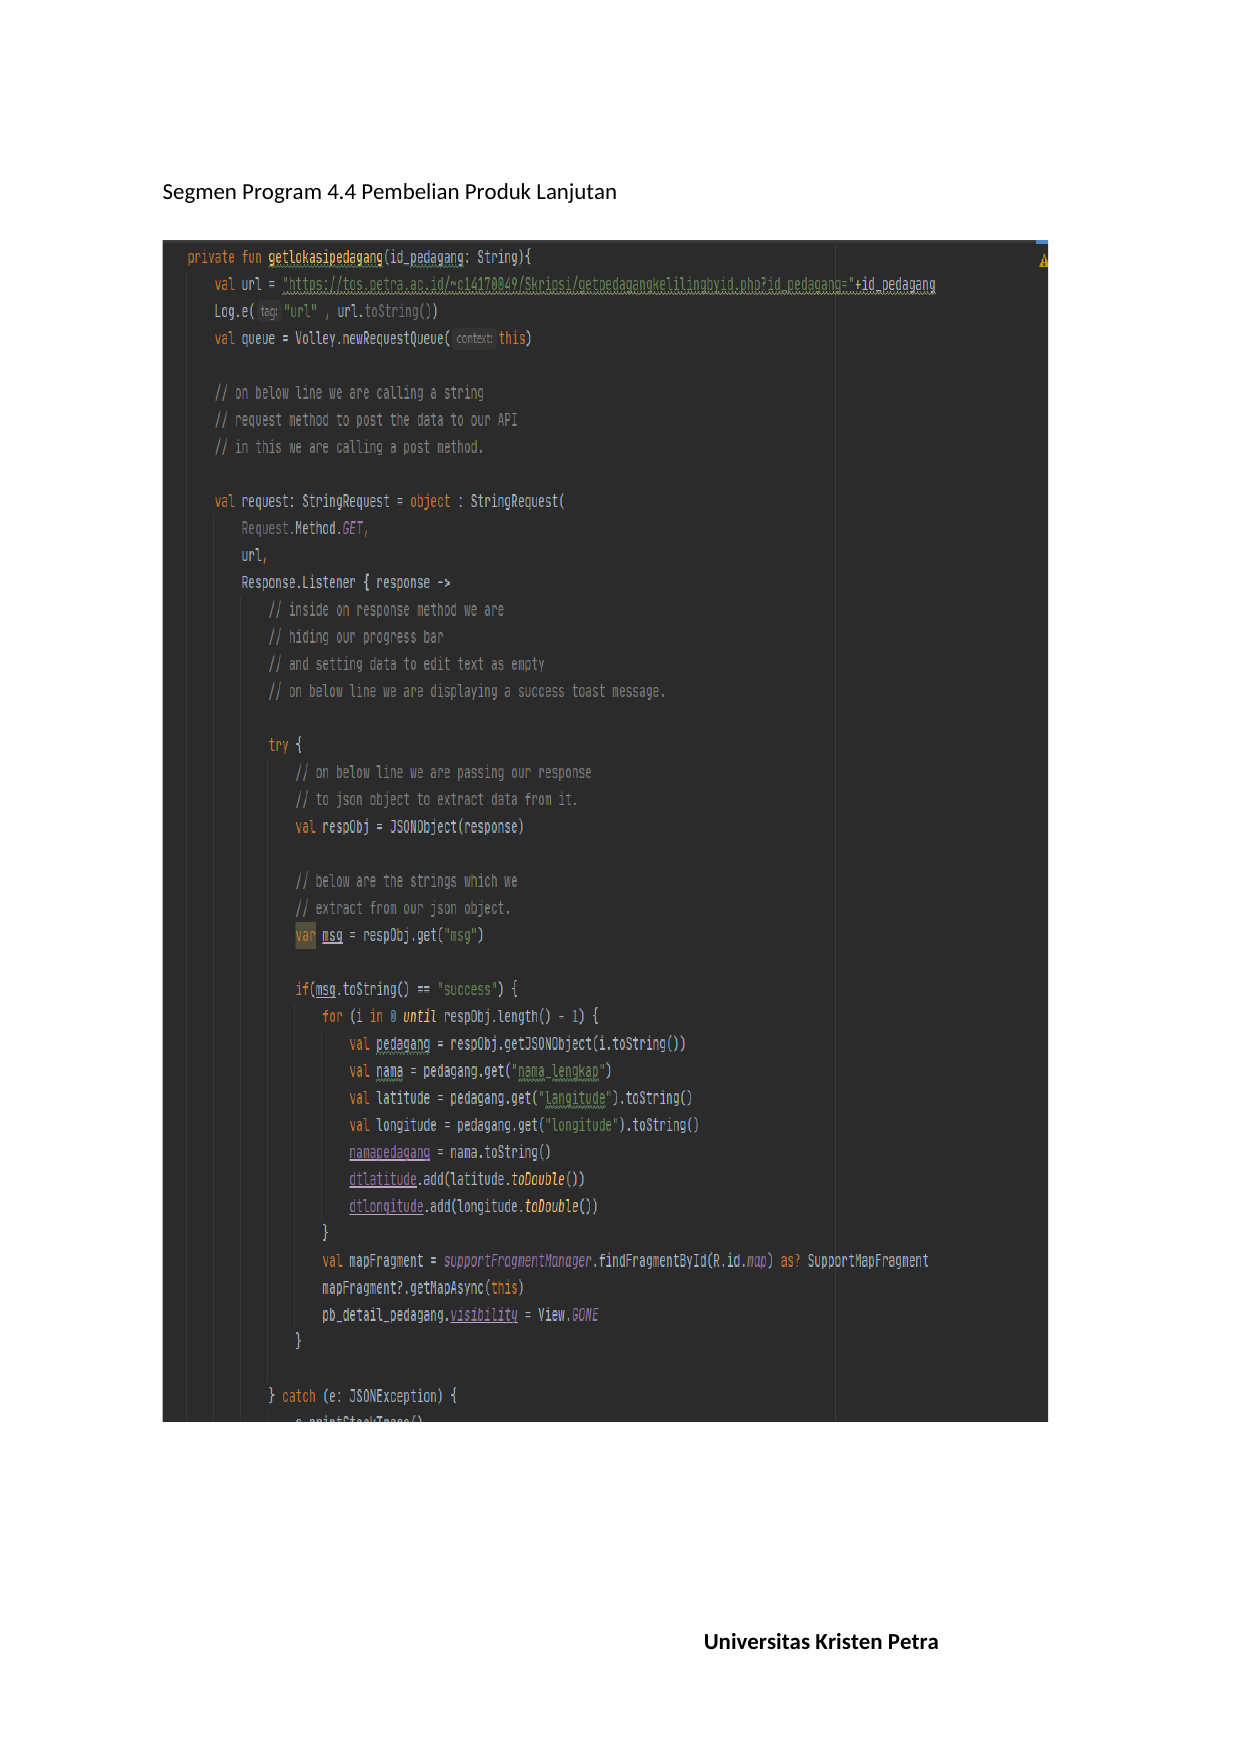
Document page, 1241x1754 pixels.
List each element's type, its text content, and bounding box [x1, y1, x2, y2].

text Segmen Program 4.4 Pembelian Produk Lanjutan [162, 177, 1063, 205]
picture [162, 240, 1049, 1422]
